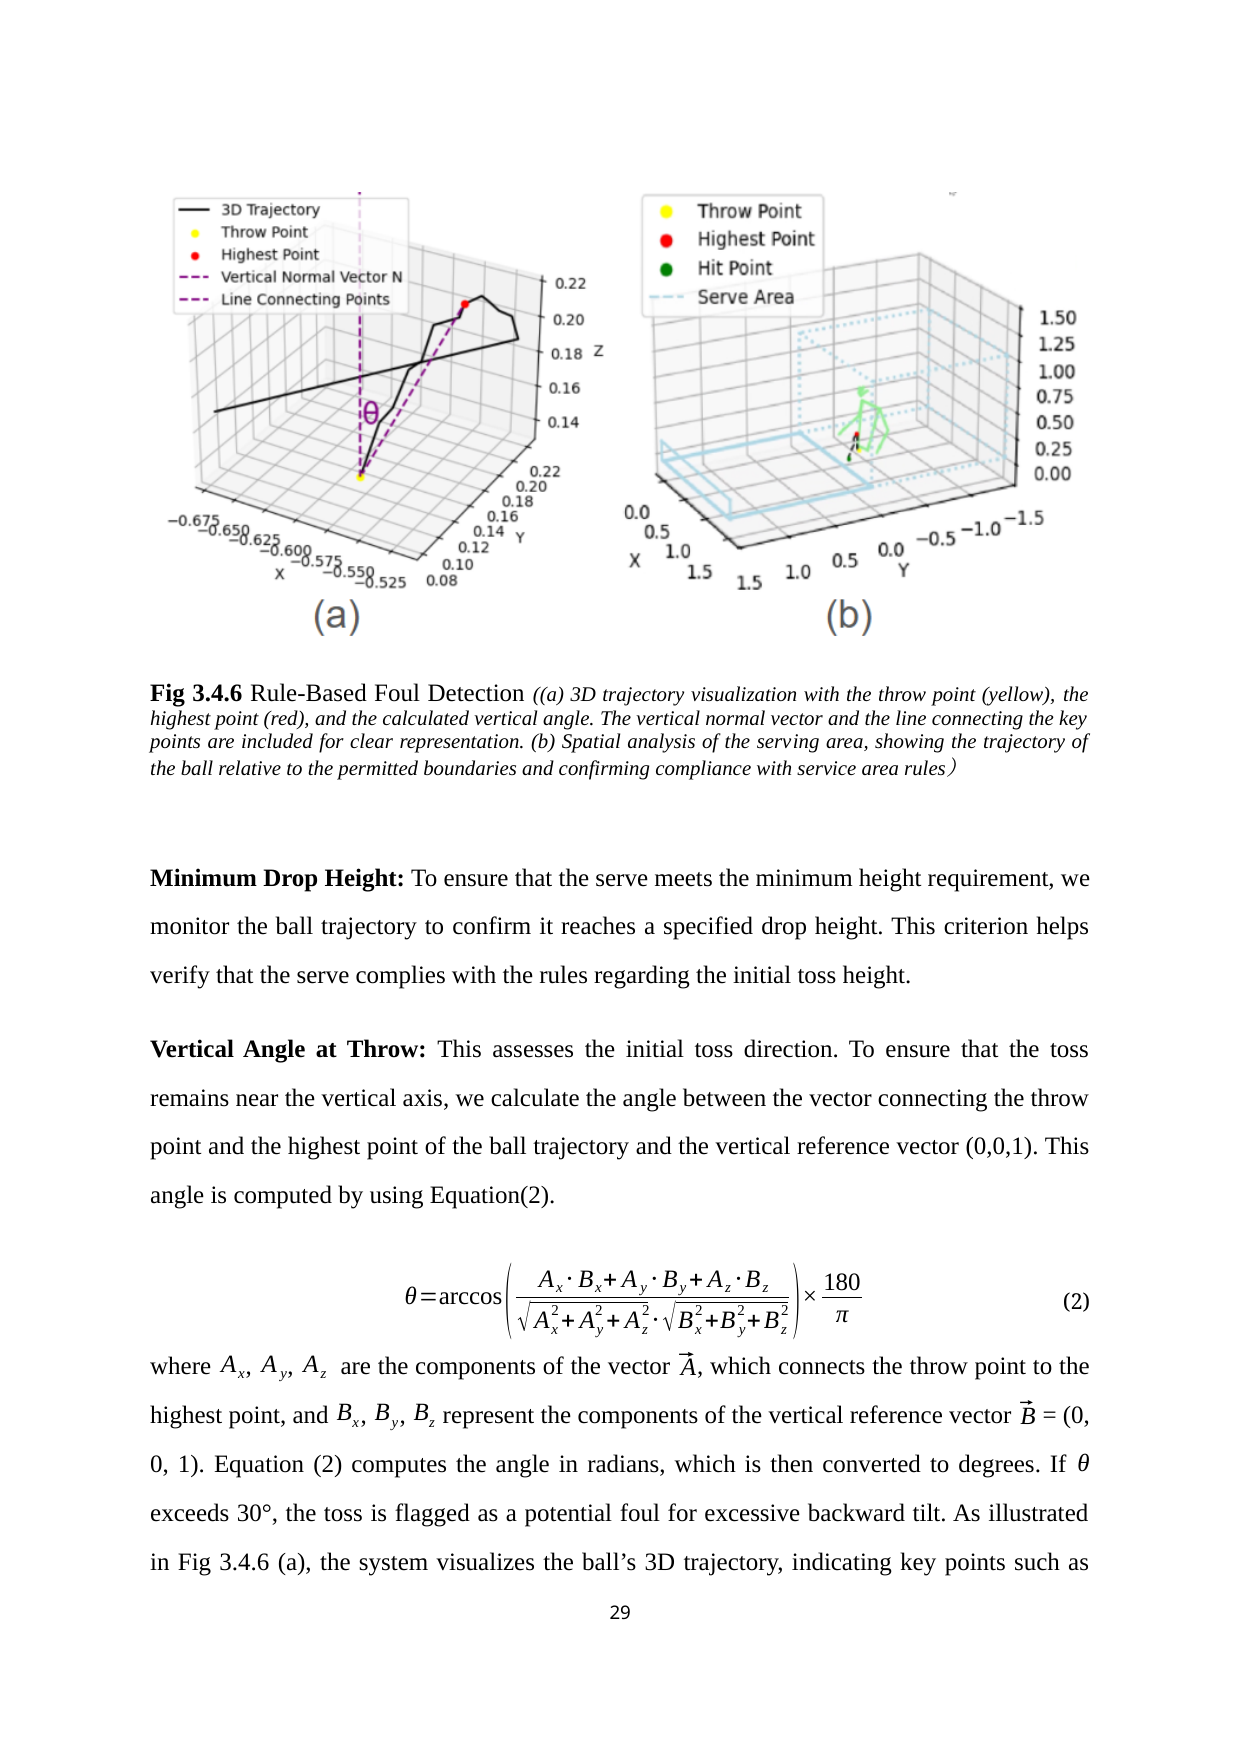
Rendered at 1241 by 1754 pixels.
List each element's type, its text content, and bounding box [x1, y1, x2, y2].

text Vertical Angle at Throw: This assesses the initial toss direction. To ensure that the toss remains near the vertical axis, we calculate the angle between the vector connecting the throw point and the highest point of the ball trajectory and the vertical reference vector (0,0,1). This angle is computed by using Equation(2). [150, 1032, 1090, 1211]
picture [150, 192, 1084, 649]
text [150, 1350, 1090, 1577]
text Fig 3.4.6 Rule-Based Foul Detection ((a) 3D trajectory visualization with the throw point (yellow), the highest point (red), and the calculated vertical angle. The vertical normal vector and the line connecting the key points are included for clear representation. (b) Spatial analysis of the serving area, showing the trajectory of the ball relative to the permitted boundaries and confirming compliance with service area rules） [150, 680, 1090, 781]
text Minimum Drop Height: To ensure that the serve meets the minimum height requirement, we monitor the ball trajectory to confirm it reaches a specified drop height. This criterion helps verify that the serve complies with the rules regarding the initial toss height. [150, 861, 1090, 991]
list (2) [181, 1252, 1090, 1350]
